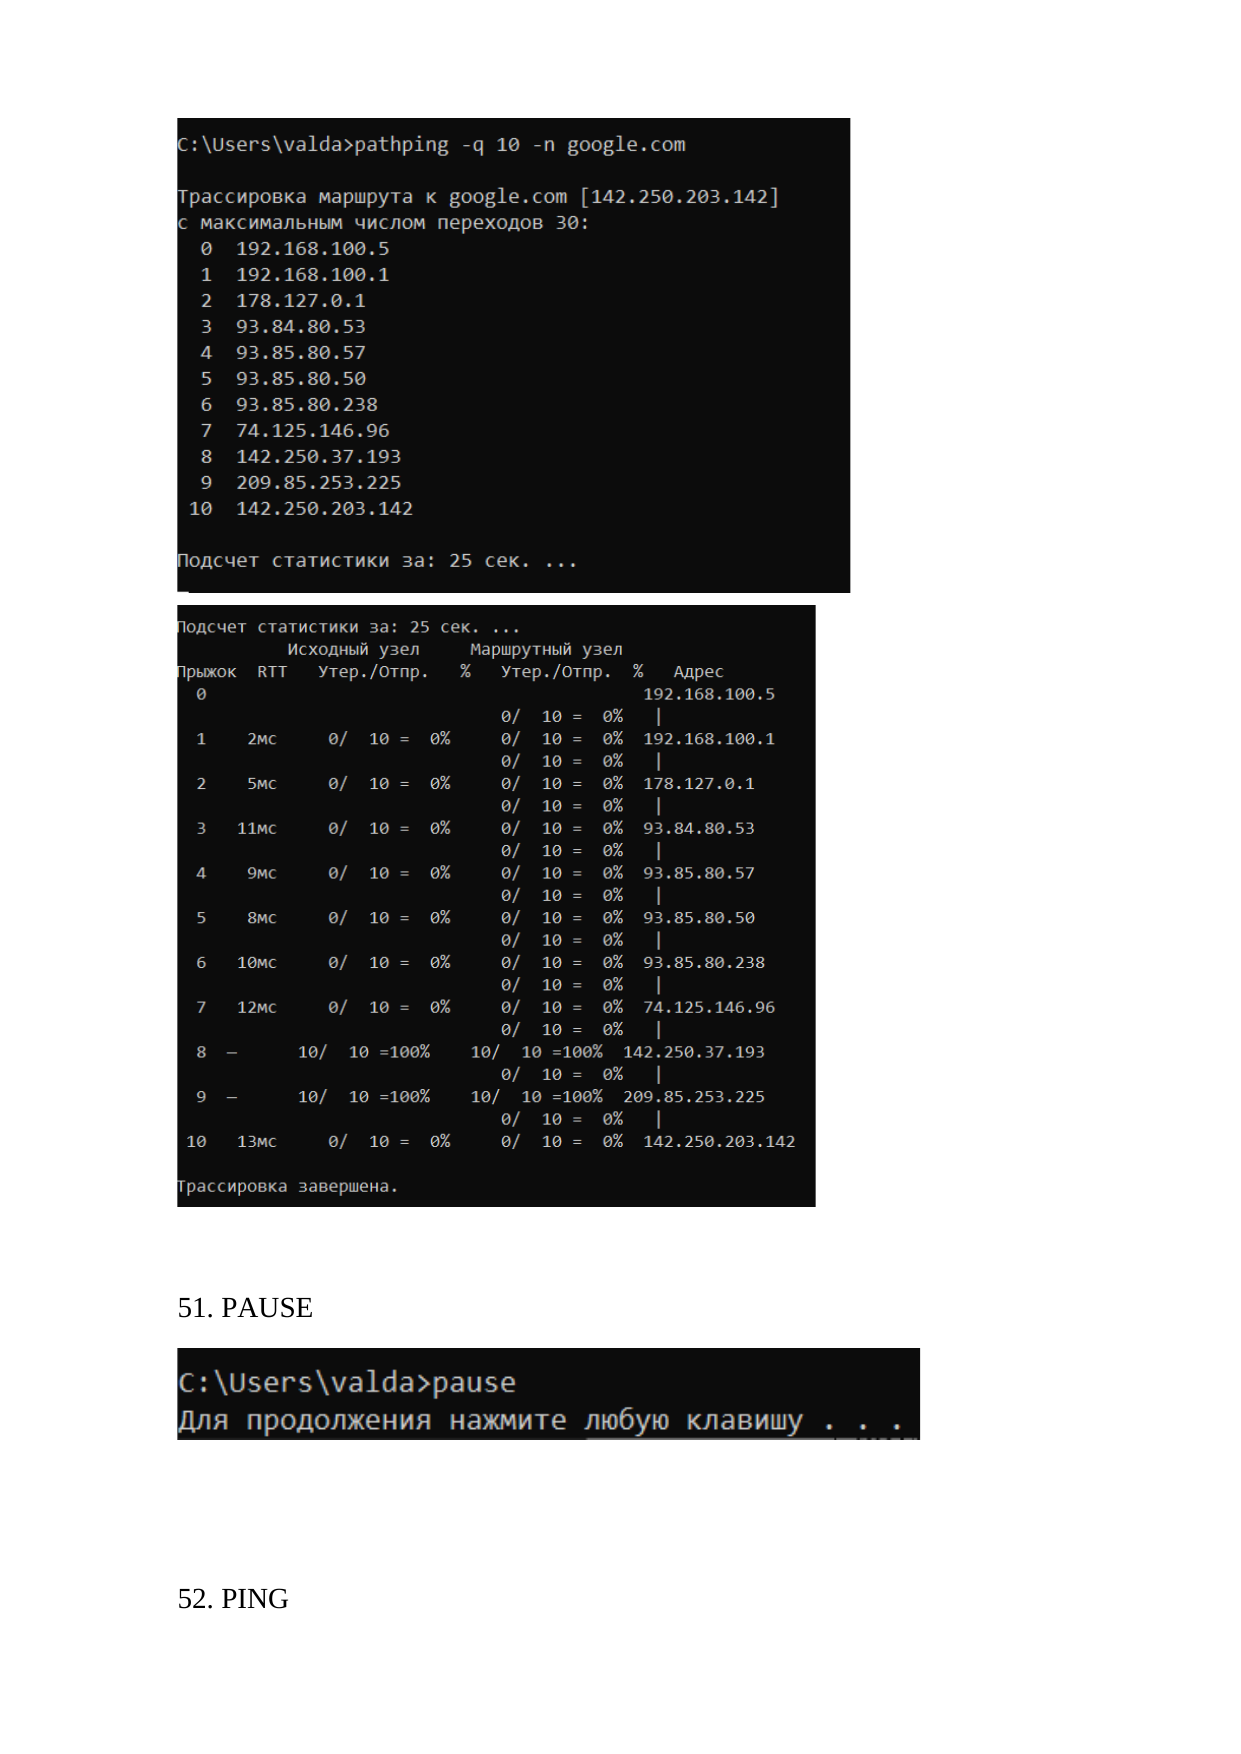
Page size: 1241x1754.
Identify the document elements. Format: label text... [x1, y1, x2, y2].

picture [177, 118, 851, 593]
picture [177, 1348, 921, 1440]
picture [177, 605, 816, 1207]
text 52. PING [177, 1582, 1152, 1615]
text 51. PAUSE [177, 1290, 1152, 1323]
